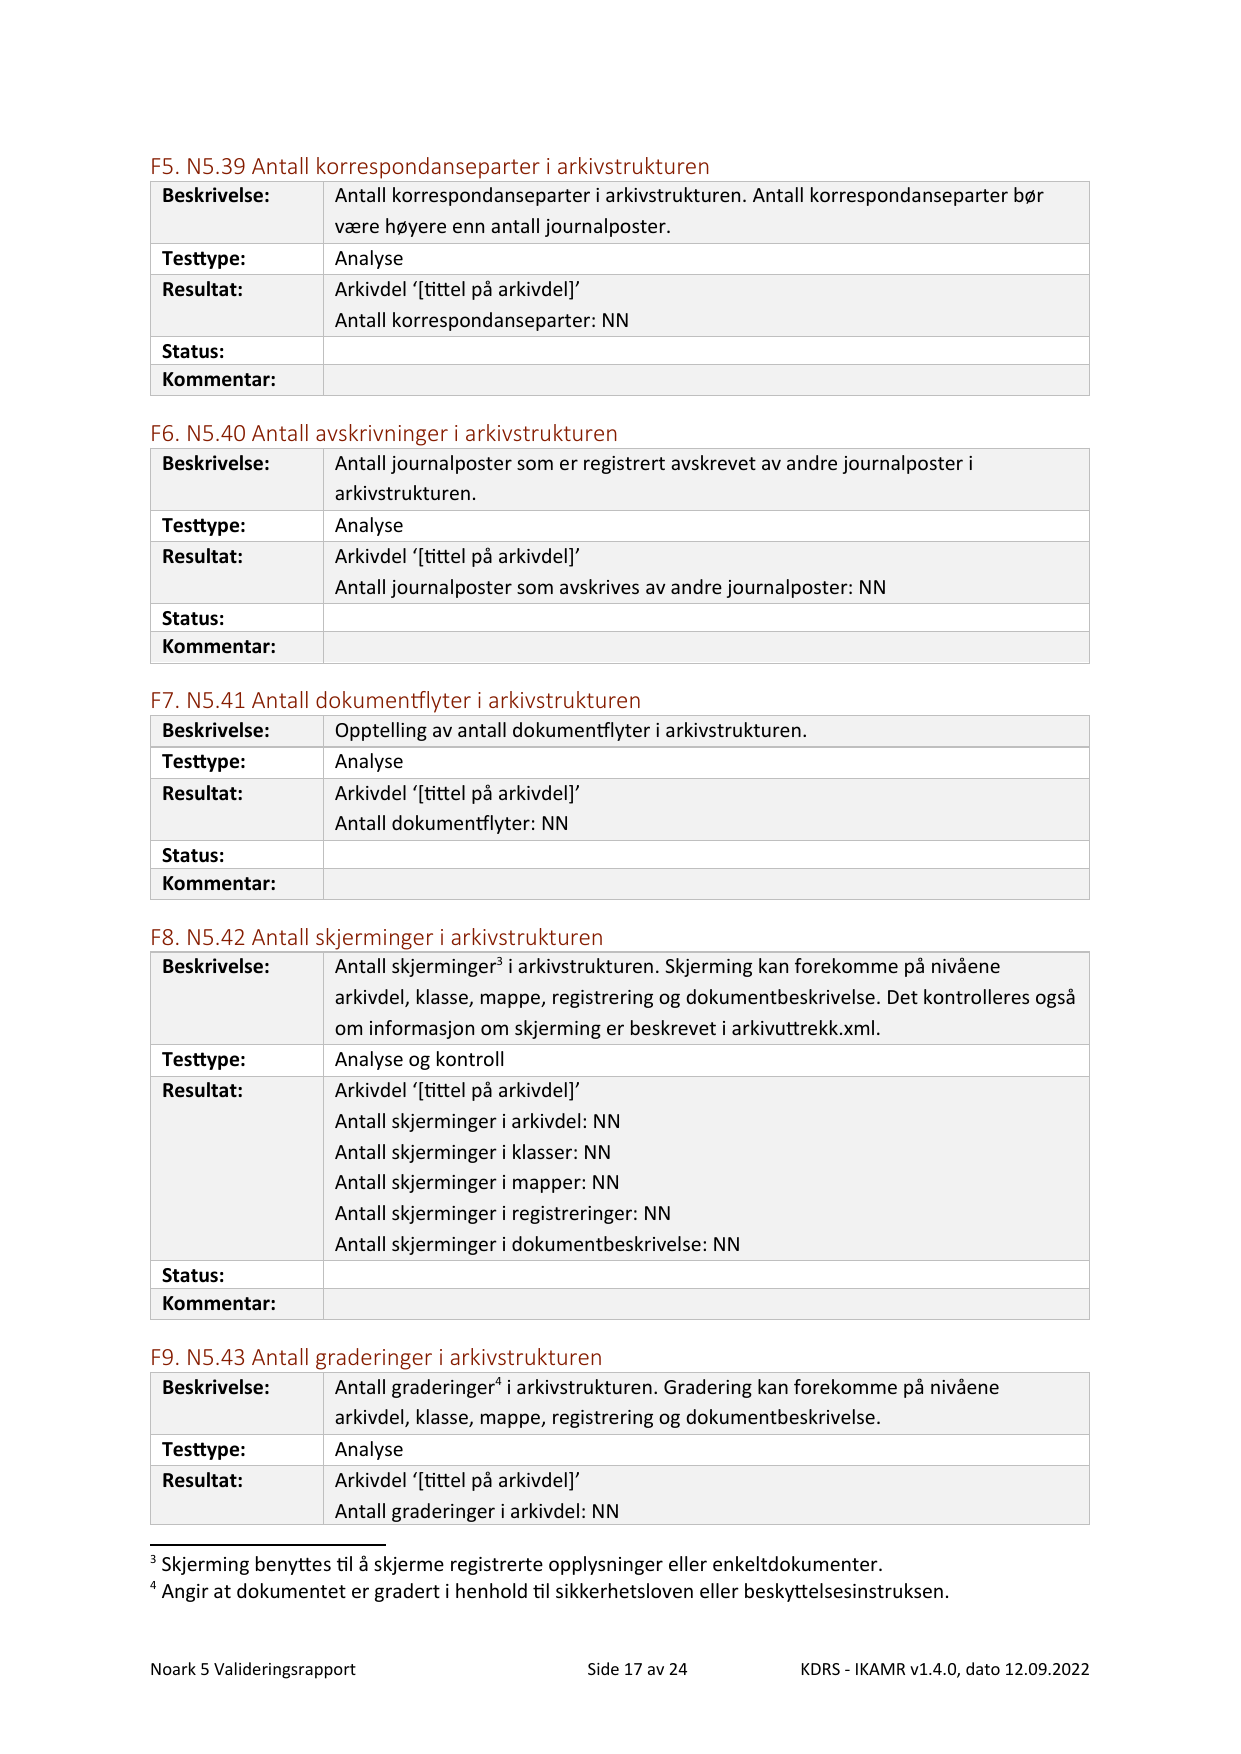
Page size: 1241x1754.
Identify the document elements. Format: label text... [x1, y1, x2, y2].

table_cell Analyse [324, 511, 1089, 541]
table_cell Status: [151, 337, 323, 364]
table_cell Arkivdel ‘[tittel på arkivdel]’ Antall dokumentflyter: NN [324, 779, 1089, 840]
table_cell Arkivdel ‘[tittel på arkivdel]’ Antall skjerminger i arkivdel: NN Antall skjerminger i klasser: NN Antall skjerminger i mapper: NN Antall skjerminger i registreringer: NN Antall skjerminger i dokumentbeskrivelse: NN [324, 1077, 1089, 1260]
table_header Beskrivelse: [151, 716, 323, 746]
table_cell [324, 632, 1089, 662]
table_cell Testtype: [151, 511, 323, 541]
table_header Antall korrespondanseparter i arkivstrukturen. Antall korrespondanseparter bør være høyere enn antall journalposter. [324, 182, 1089, 243]
table_cell Testtype: [151, 1045, 323, 1076]
table_cell [324, 604, 1089, 631]
table_cell Resultat: [151, 1077, 323, 1260]
table_header Beskrivelse: [151, 1373, 323, 1434]
table_cell Arkivdel ‘[tittel på arkivdel]’ Antall korrespondanseparter: NN [324, 275, 1089, 336]
table_cell Analyse og kontroll [324, 1045, 1089, 1076]
table_header Beskrivelse: [151, 449, 323, 510]
subtitle F9. N5.43 Antall graderinger i arkivstrukturen [150, 1341, 1090, 1372]
table_cell Kommentar: [151, 365, 323, 395]
table_cell Status: [151, 841, 323, 868]
table_header Antall skjerminger i arkivstrukturen. Skjerming kan forekomme på nivåene arkivdel, klasse, mappe, registrering og dokumentbeskrivelse. Det kontrolleres også om informasjon om skjerming er beskrevet i arkivuttrekk.xml. [324, 953, 1089, 1044]
table_cell Kommentar: [151, 869, 323, 899]
table_cell Resultat: [151, 542, 323, 603]
table_cell Resultat: [151, 779, 323, 840]
table_cell Status: [151, 604, 323, 631]
table_cell Resultat: [151, 1466, 323, 1524]
table_header Beskrivelse: [151, 182, 323, 243]
table_header Antall graderinger i arkivstrukturen. Gradering kan forekomme på nivåene arkivdel, klasse, mappe, registrering og dokumentbeskrivelse. [324, 1373, 1089, 1434]
table_cell Arkivdel ‘[tittel på arkivdel]’ Antall journalposter som avskrives av andre journalposter: NN [324, 542, 1089, 603]
table_cell Analyse [324, 1435, 1089, 1465]
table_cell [324, 1466, 1089, 1524]
table_cell Analyse [324, 244, 1089, 274]
subtitle F7. N5.41 Antall dokumentflyter i arkivstrukturen [150, 684, 1090, 715]
table_cell Status: [151, 1261, 323, 1288]
table_cell [324, 841, 1089, 868]
table_cell [324, 1289, 1089, 1319]
table_cell [324, 337, 1089, 364]
table_cell Kommentar: [151, 1289, 323, 1319]
table_header Opptelling av antall dokumentflyter i arkivstrukturen. [324, 716, 1089, 746]
table_cell [324, 1261, 1089, 1288]
table_header Antall journalposter som er registrert avskrevet av andre journalposter i arkivstrukturen. [324, 449, 1089, 510]
subtitle F5. N5.39 Antall korrespondanseparter i arkivstrukturen [150, 150, 1090, 181]
table_cell Resultat: [151, 275, 323, 336]
table_cell Testtype: [151, 1435, 323, 1465]
table_cell Kommentar: [151, 632, 323, 662]
table_cell Testtype: [151, 244, 323, 274]
table_header Beskrivelse: [151, 953, 323, 1044]
table_cell [324, 869, 1089, 899]
subtitle F8. N5.42 Antall skjerminger i arkivstrukturen [150, 921, 1090, 951]
subtitle F6. N5.40 Antall avskrivninger i arkivstrukturen [150, 417, 1090, 448]
table_cell [324, 365, 1089, 395]
table_cell Testtype: [151, 748, 323, 778]
table_cell Analyse [324, 748, 1089, 778]
